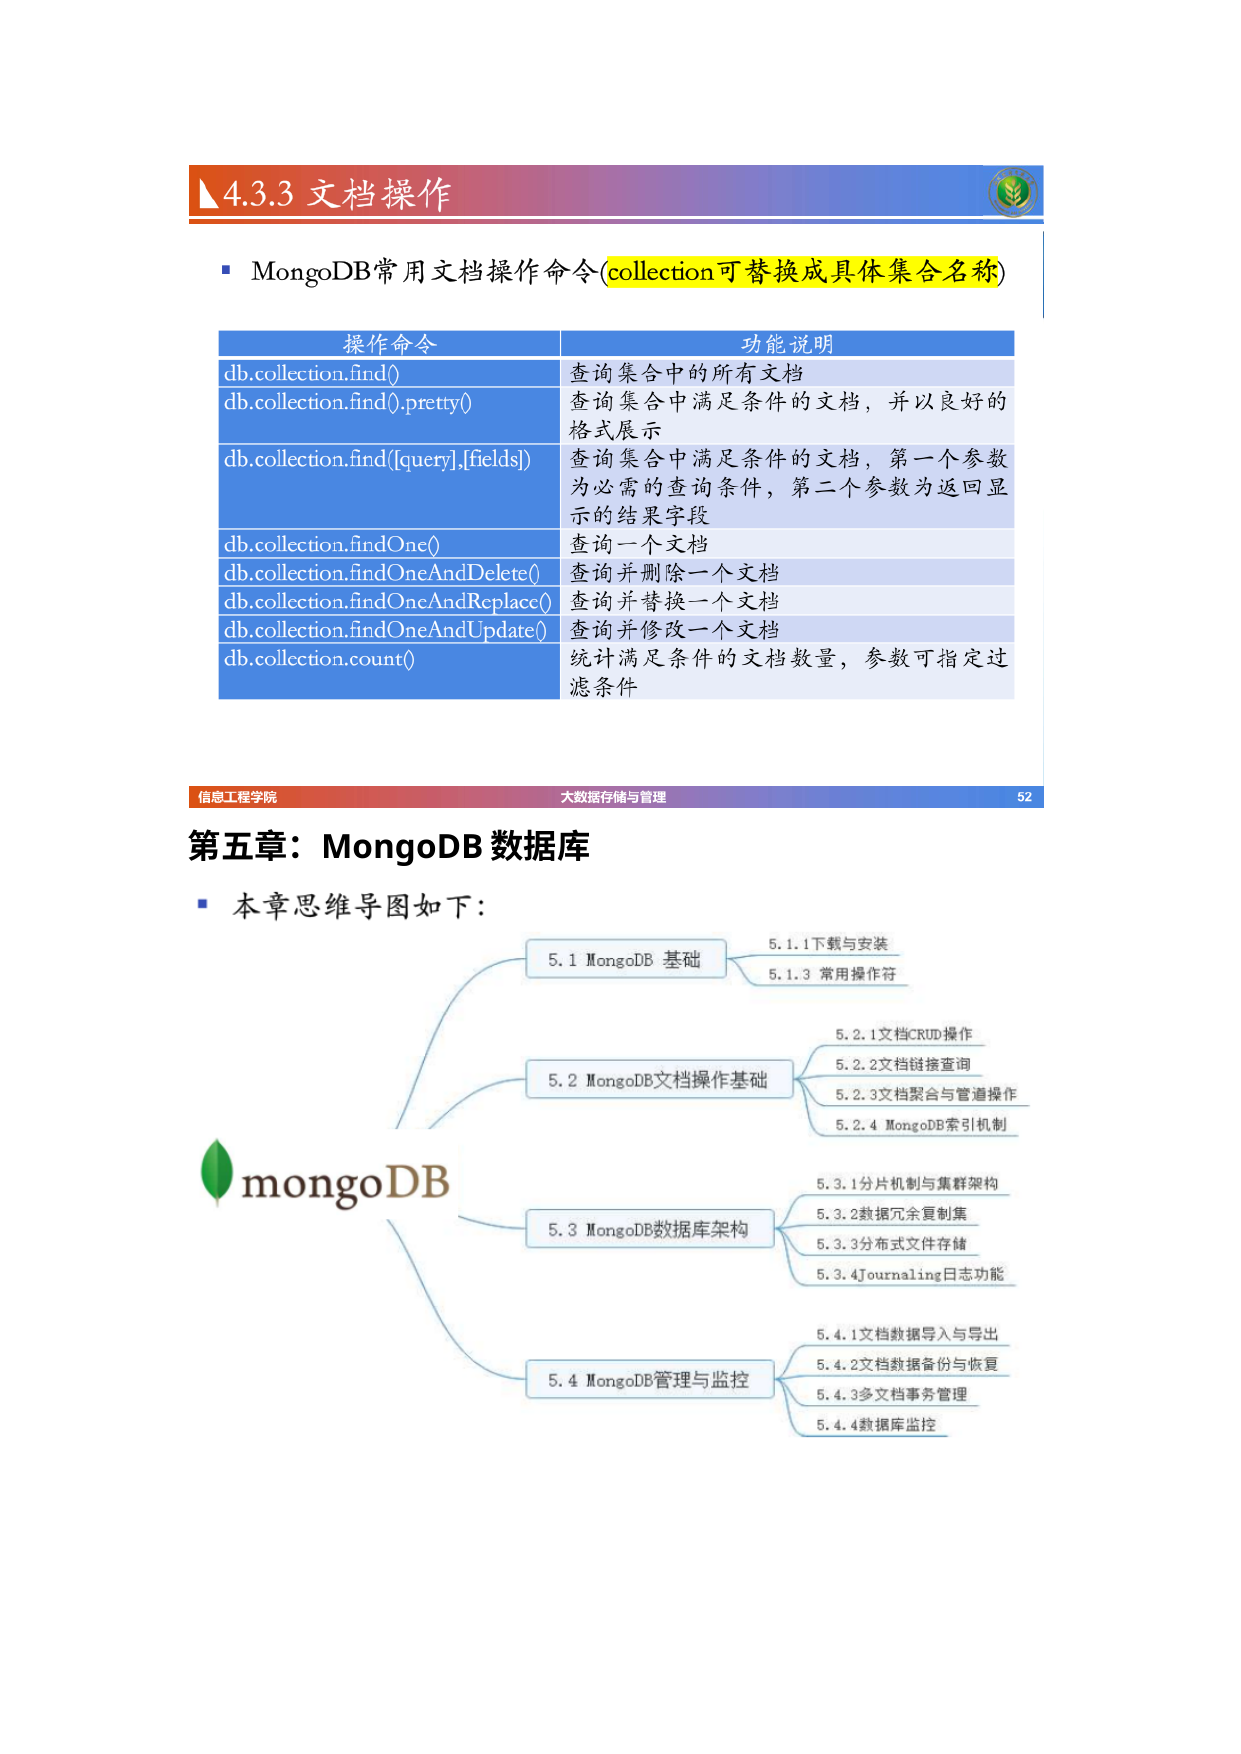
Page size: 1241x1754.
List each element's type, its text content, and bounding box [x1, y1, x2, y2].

text 第五章：MongoDB数据库 [187, 812, 1053, 877]
picture [187, 162, 1053, 812]
picture [187, 877, 1053, 1452]
